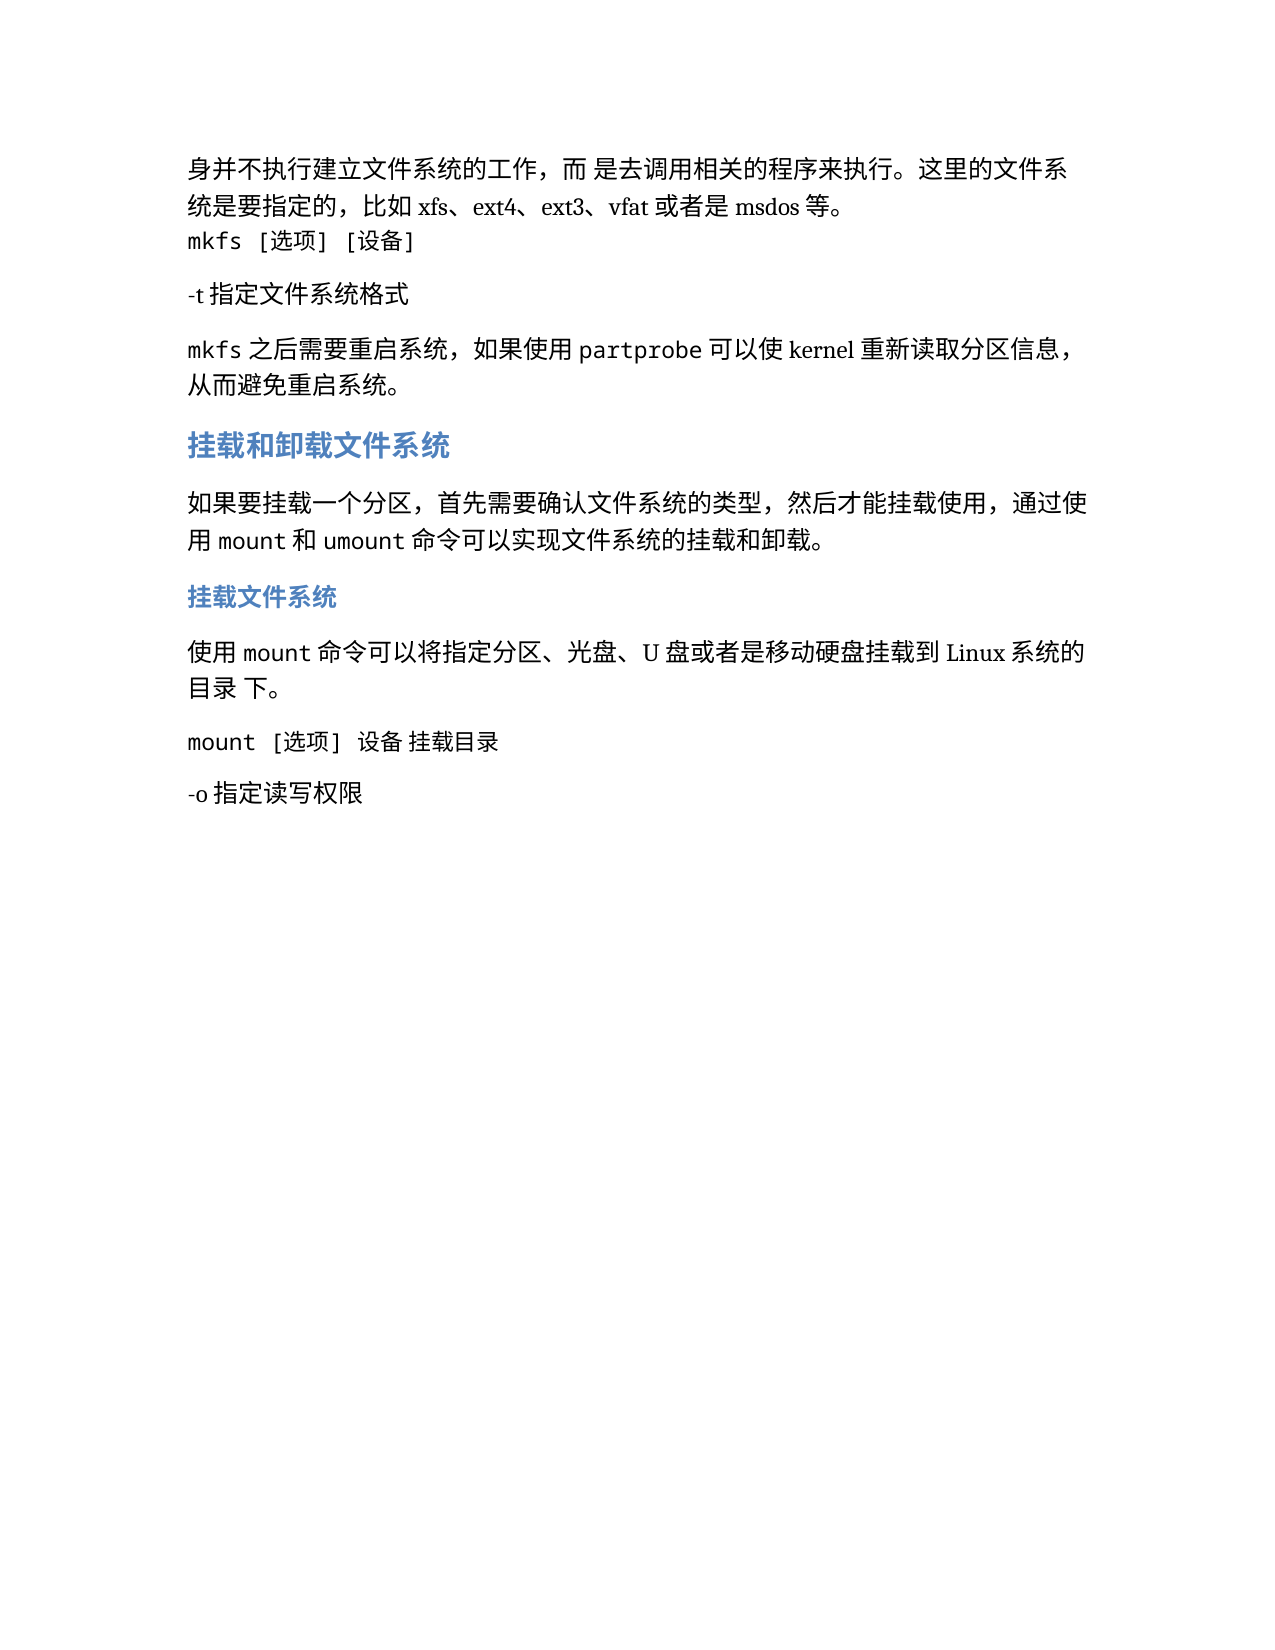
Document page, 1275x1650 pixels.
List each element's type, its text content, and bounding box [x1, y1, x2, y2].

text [187, 150, 1087, 256]
subtitle 挂载和卸载文件系统 [187, 423, 1087, 465]
text 如果要挂载一个分区，首先需要确认文件系统的类型，然后才能挂载使用，通过使用 mount 和 umount 命令可以实现文件系统的挂载和卸载。 [187, 484, 1087, 556]
text -o 指定读写权限 [187, 776, 1087, 810]
text 使用 mount 命令可以将指定分区、光盘、U 盘或者是移动硬盘挂载到 Linux 系统的目录 下。 [187, 632, 1087, 705]
text mount [选项] 设备 挂载目录 [187, 723, 1087, 757]
text mkfs 之后需要重启系统，如果使用 partprobe 可以使 kernel 重新读取分区信息，从而避免重启系统。 [187, 329, 1087, 402]
text -t 指定文件系统格式 [187, 274, 1087, 311]
subtitle 挂载文件系统 [187, 577, 1087, 613]
